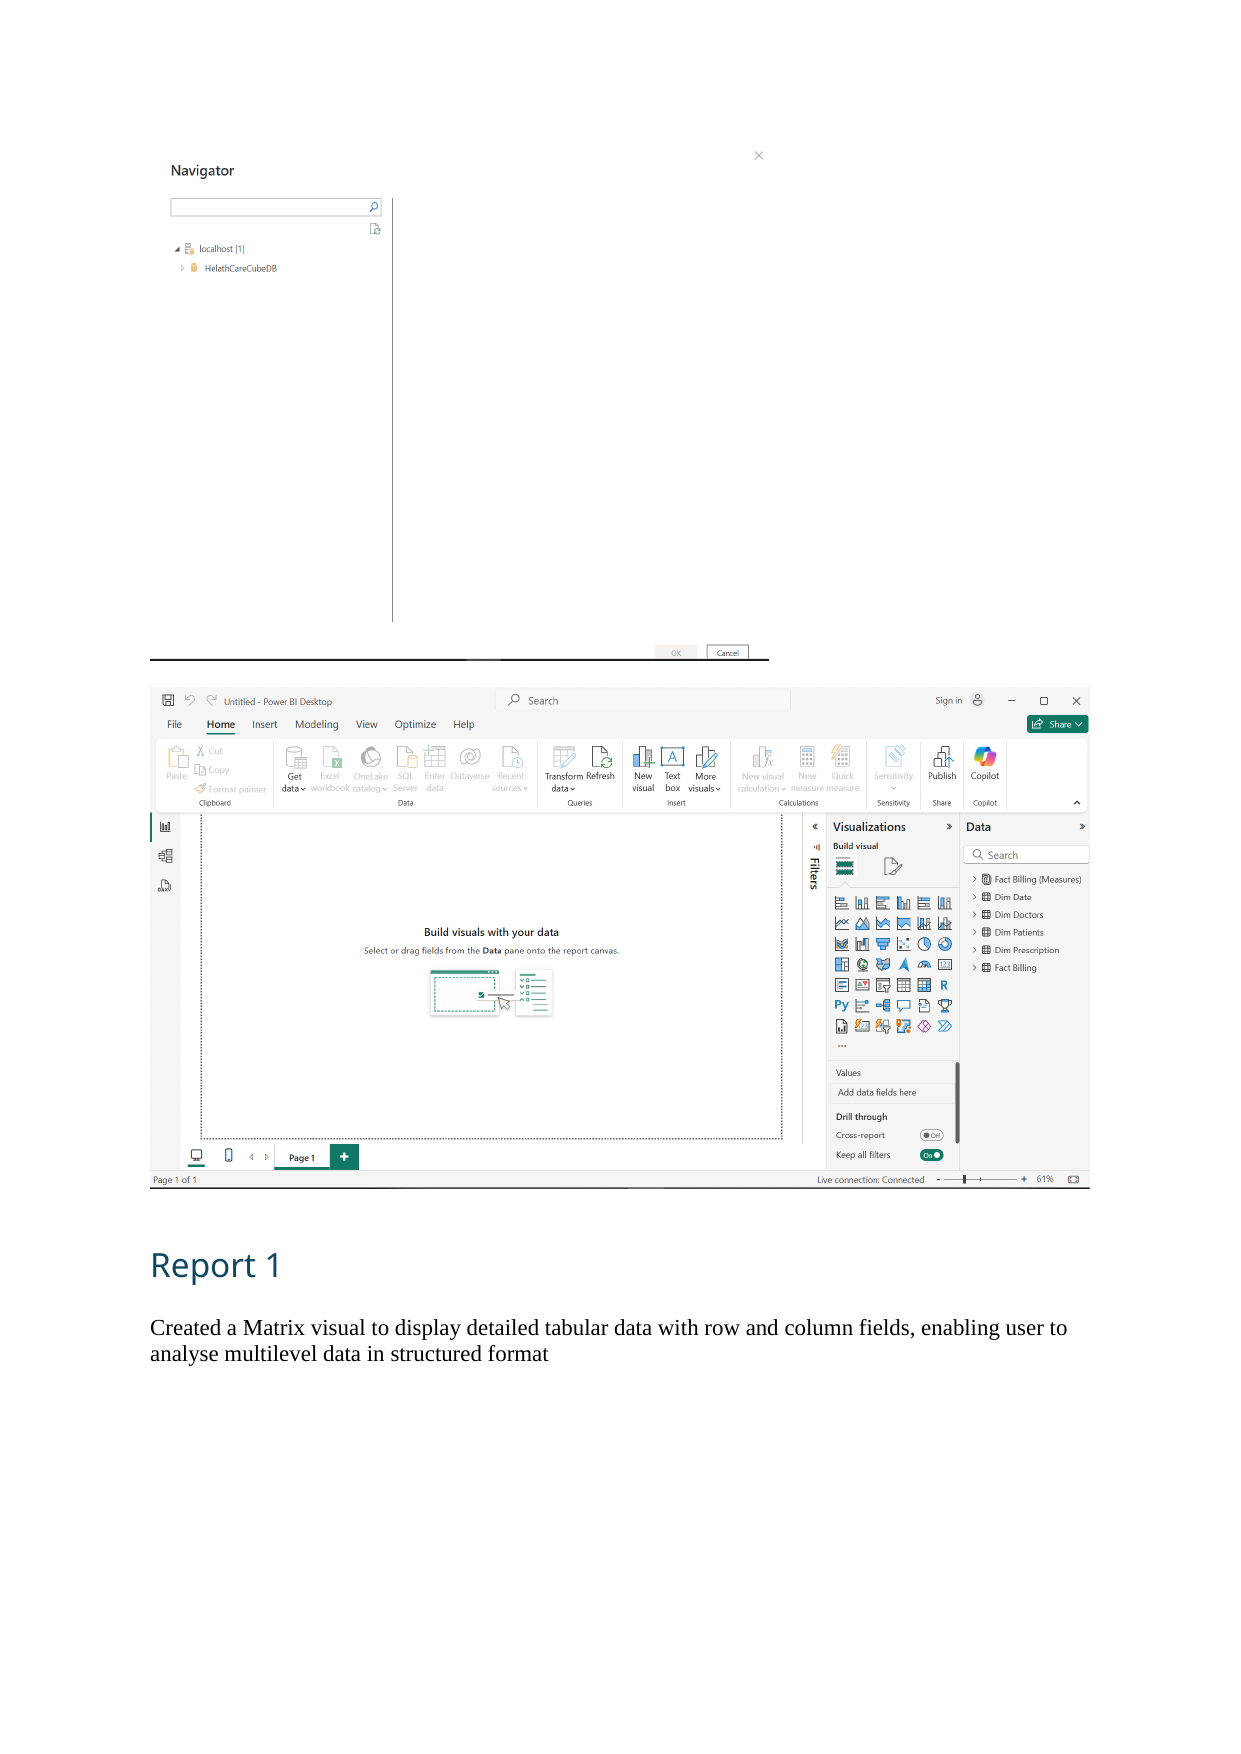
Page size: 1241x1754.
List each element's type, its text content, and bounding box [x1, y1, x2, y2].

text Created a Matrix visual to display detailed tabular data with row and column fields, enabling user to analyse multilevel data in structured format [150, 1313, 1090, 1393]
picture [150, 687, 1091, 1189]
text Report 1 [150, 1189, 1090, 1287]
picture [150, 150, 770, 661]
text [150, 150, 1090, 687]
